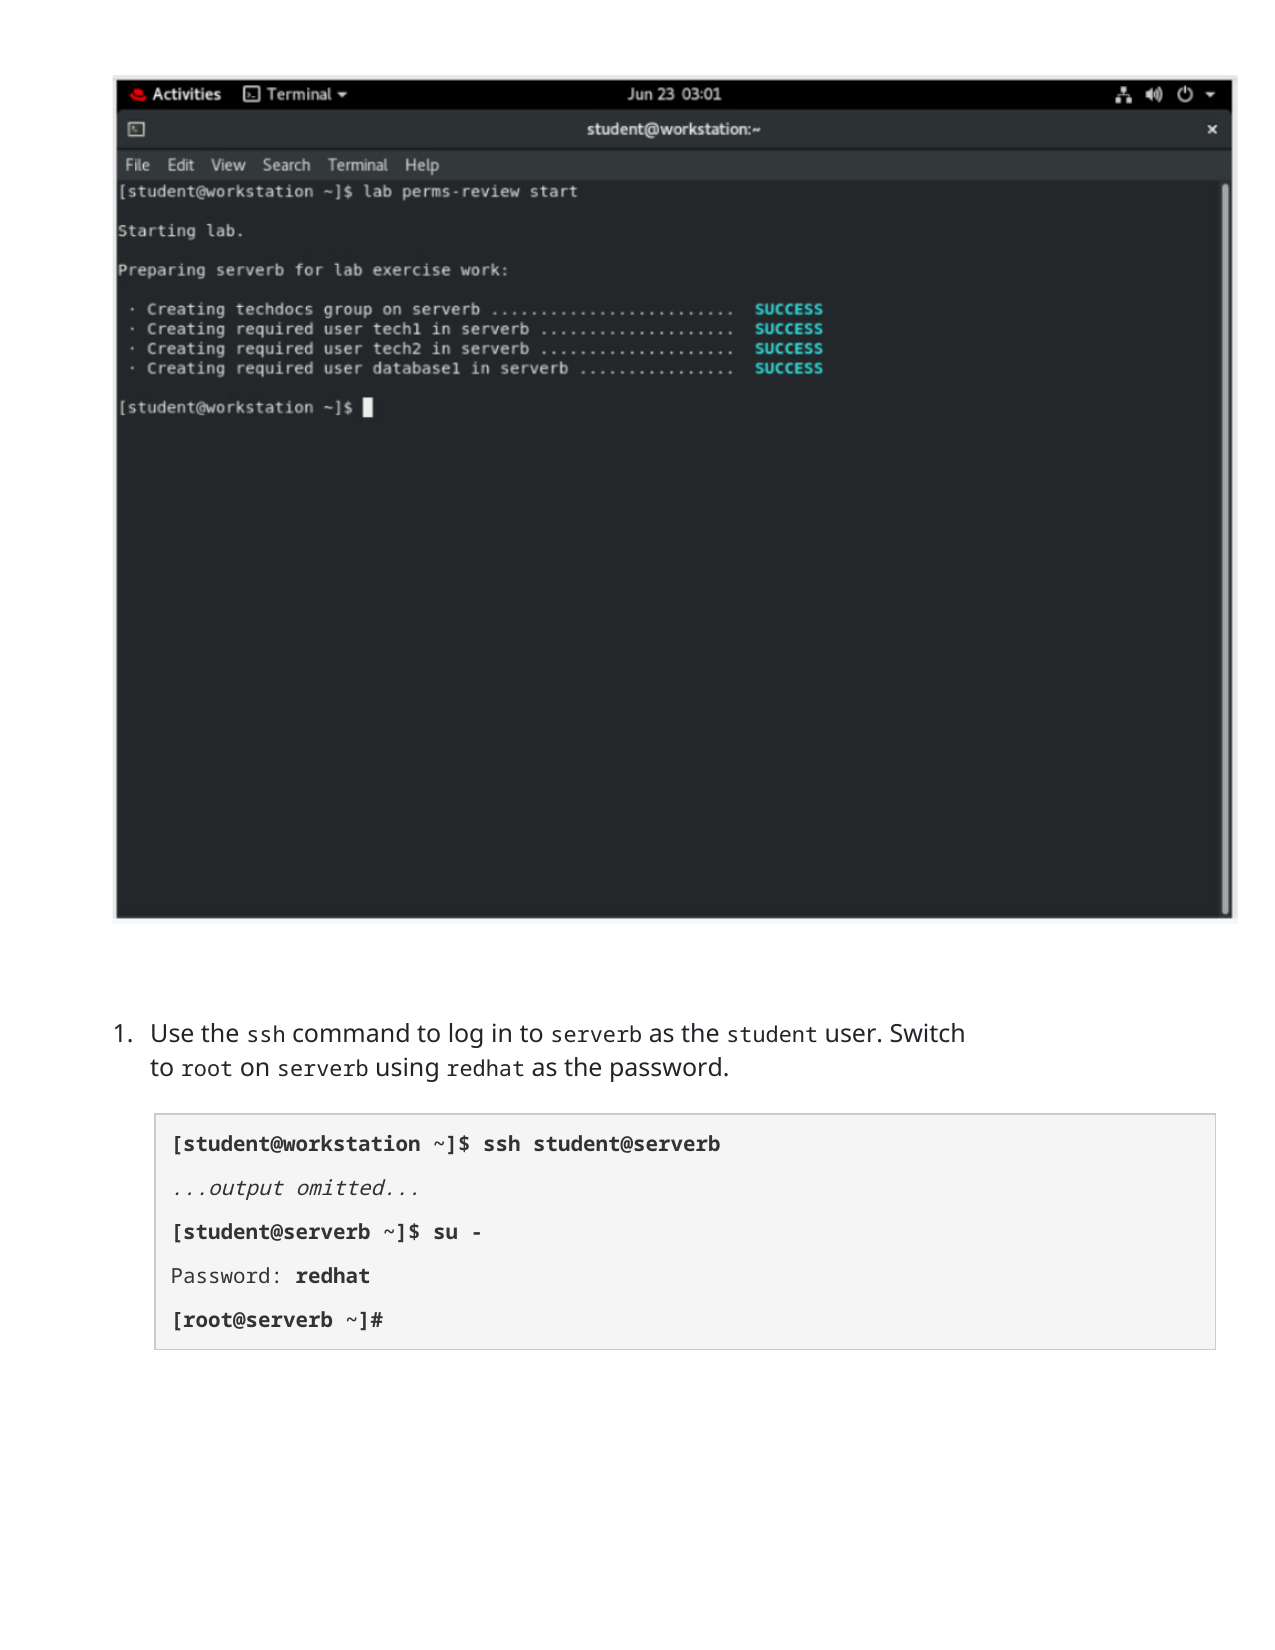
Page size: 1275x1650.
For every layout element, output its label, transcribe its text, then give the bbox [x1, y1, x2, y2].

text [student@serverb ~]$ su - [156, 1201, 1215, 1245]
picture [112, 75, 1238, 924]
text [student@workstation ~]$ ssh student@serverb [156, 1115, 1215, 1157]
text ...output omitted... [156, 1157, 1215, 1201]
list Use the ssh command to log in to serverb as the student user. Switch to root on serverb using redhat as the password. [112, 1016, 1200, 1084]
text [root@serverb ~]# [156, 1289, 1215, 1349]
text Password: redhat [156, 1245, 1215, 1289]
